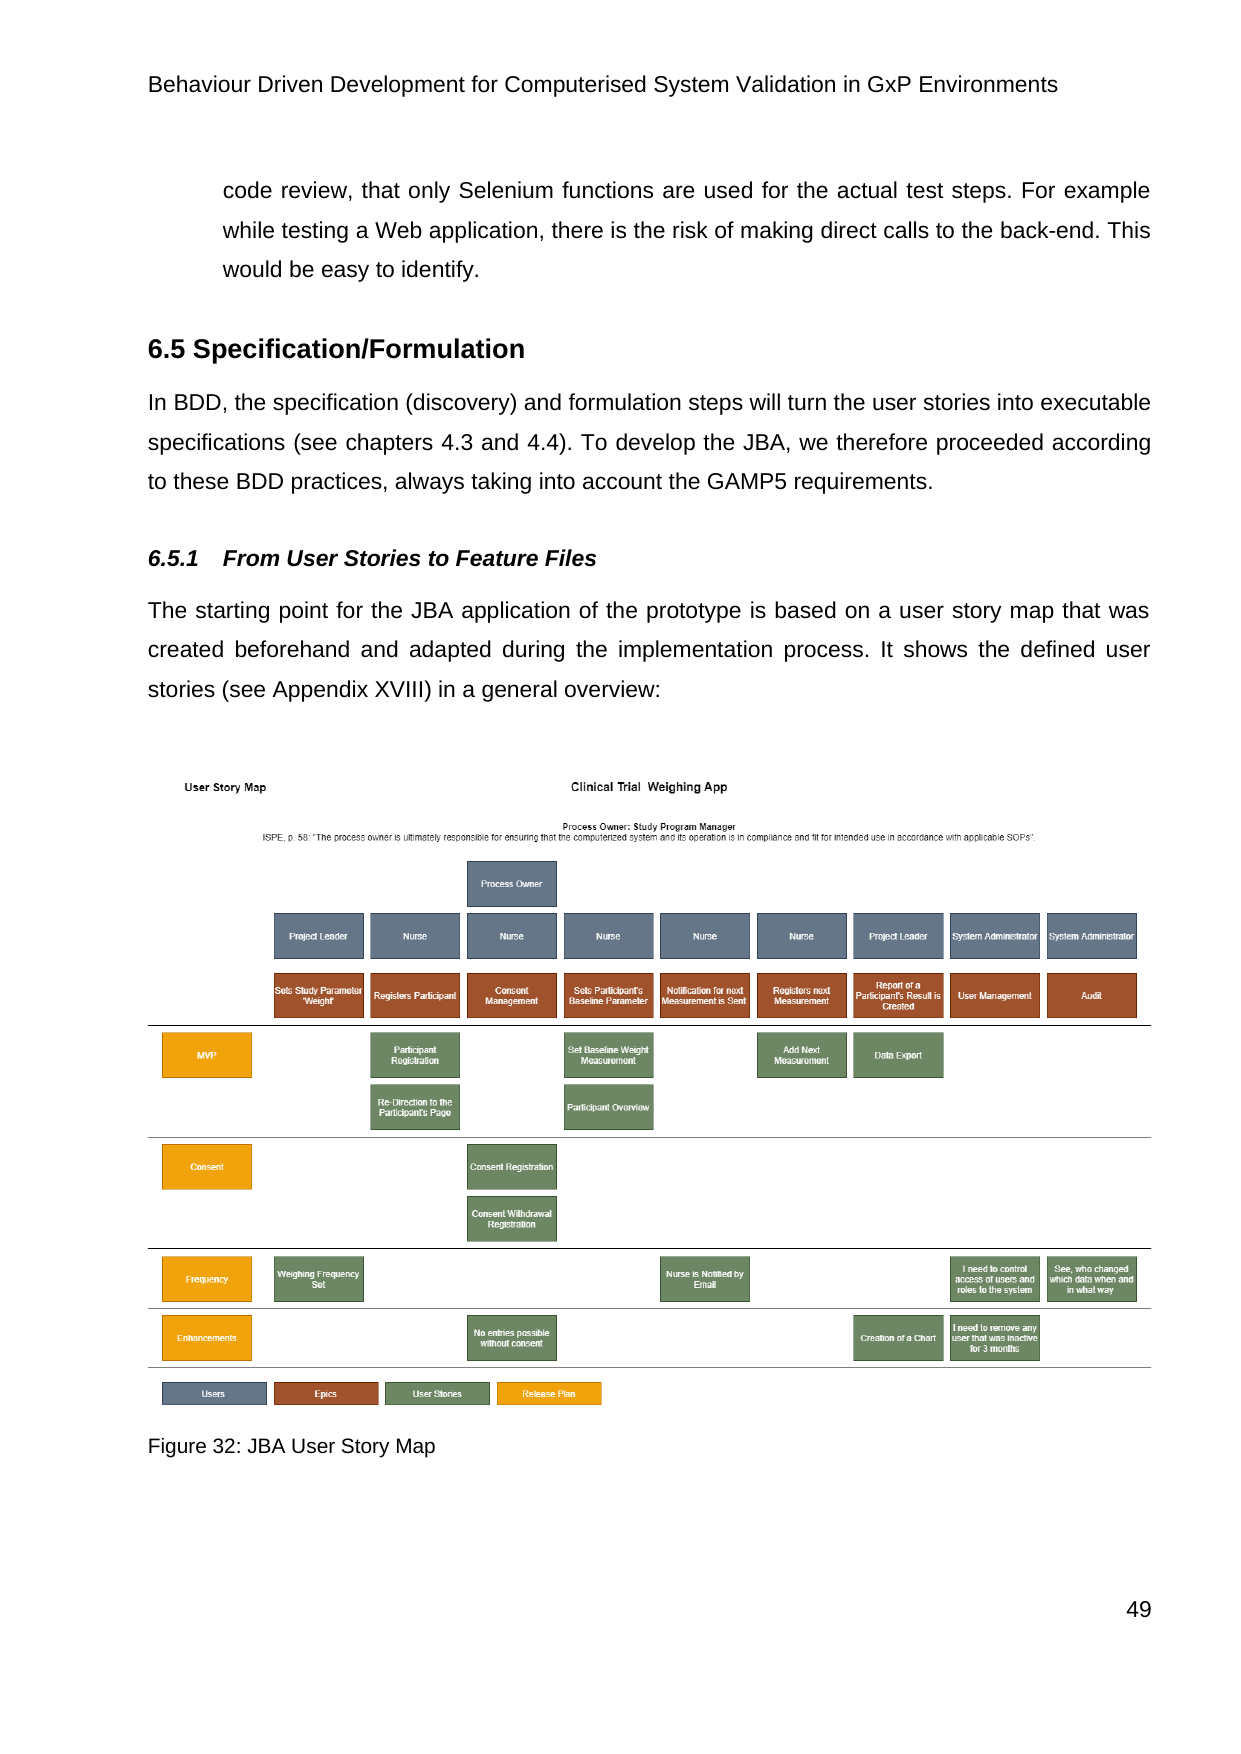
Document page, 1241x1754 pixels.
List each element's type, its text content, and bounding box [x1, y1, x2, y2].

subtitle From User Stories to Feature Files [148, 545, 1152, 572]
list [185, 177, 1152, 282]
text The starting point for the JBA application of the prototype is based on a user story map that was created beforehand and adapted during the implementation process. It shows the defined user stories (see Appendix XVIII) in a general overview: [148, 597, 1152, 702]
text Figure 32: JBA User Story Map [148, 1430, 1152, 1459]
text In BDD, the specification (discovery) and formulation steps will turn the user stories into executable specifications (see chapters 4.3 and 4.4). To develop the JBA, we therefore proceeded according to these BDD practices, always taking into account the GAMP5 requirements. [148, 389, 1152, 495]
subtitle Specification/Formulation [148, 333, 1152, 364]
picture [147, 779, 1152, 1405]
